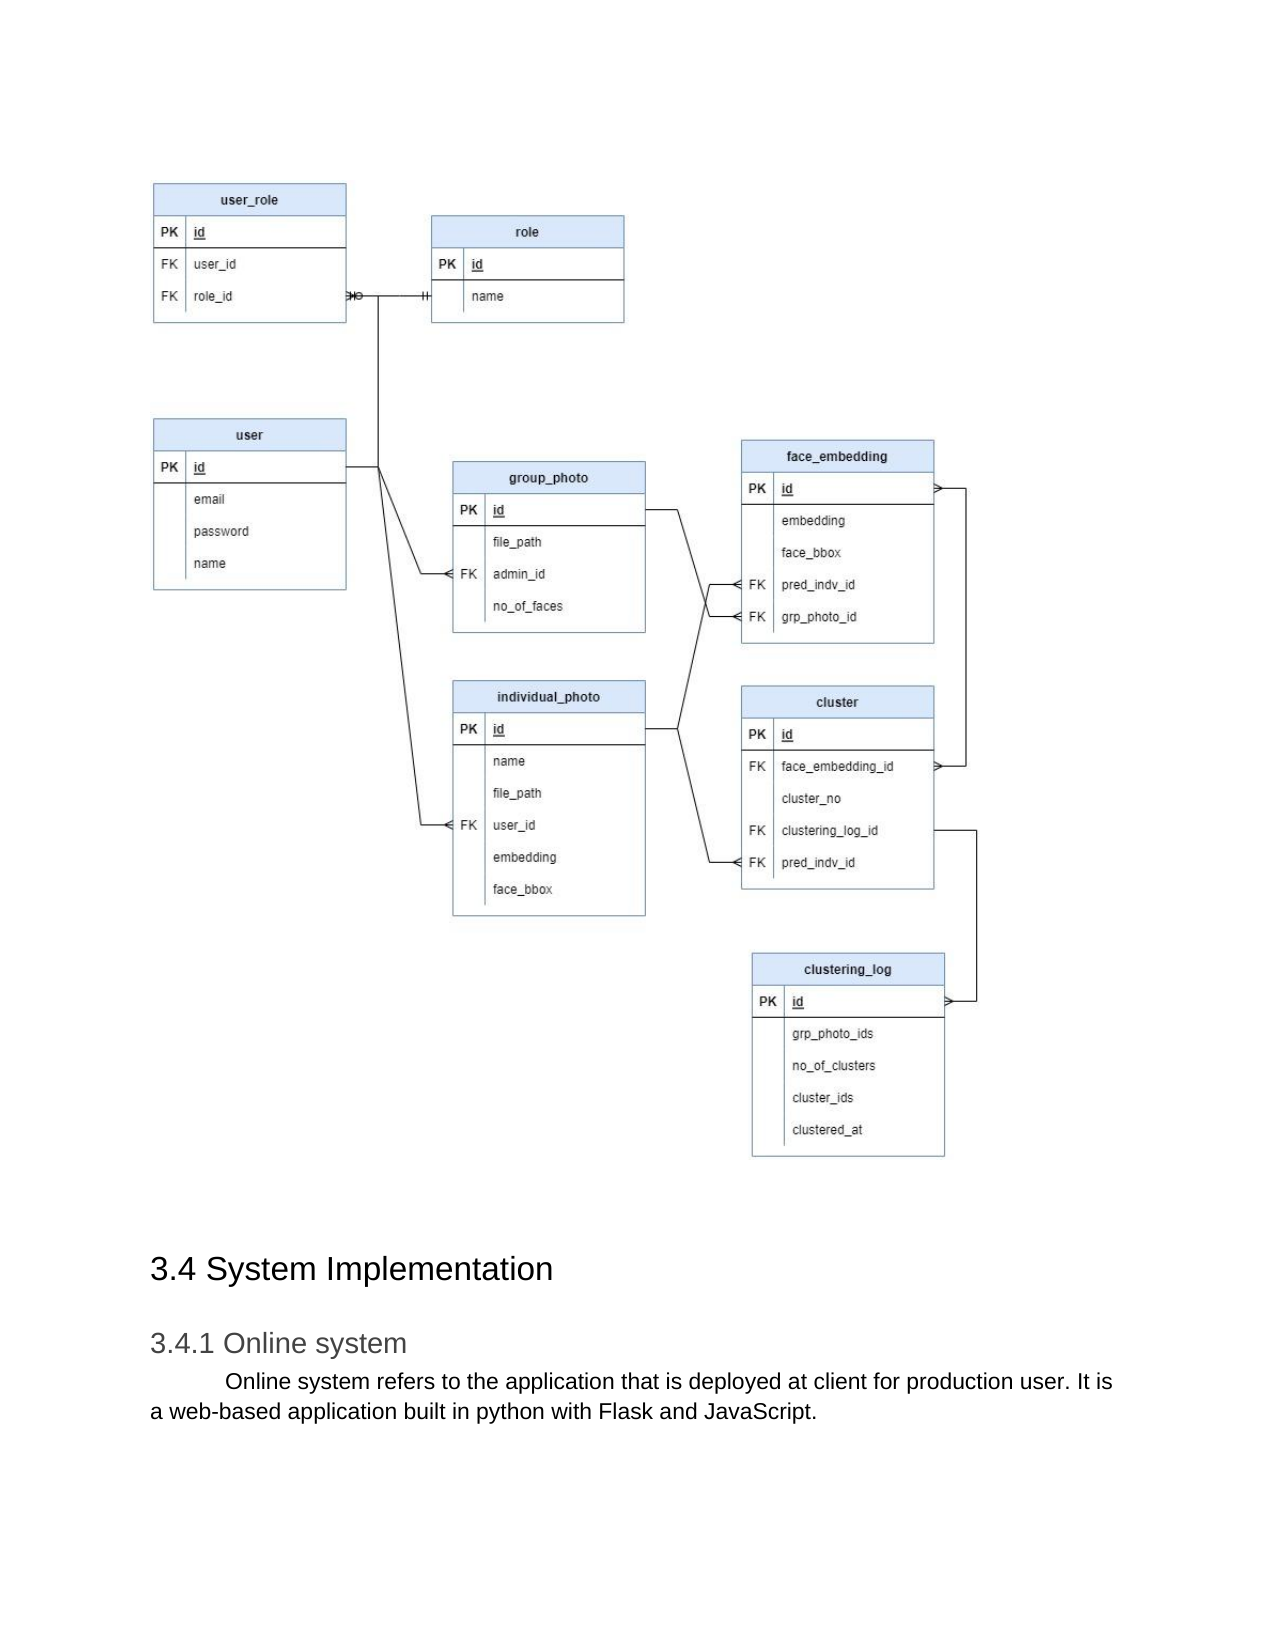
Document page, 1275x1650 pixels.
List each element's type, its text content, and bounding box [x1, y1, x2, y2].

subtitle 3.4.1 Online system [150, 1326, 1125, 1360]
subtitle 3.4 System Implementation [150, 1249, 1125, 1287]
picture [150, 180, 989, 1160]
text Online system refers to the application that is deployed at client for production user. It is a web-based application built in python with Flask and JavaScript. [150, 1368, 1125, 1425]
